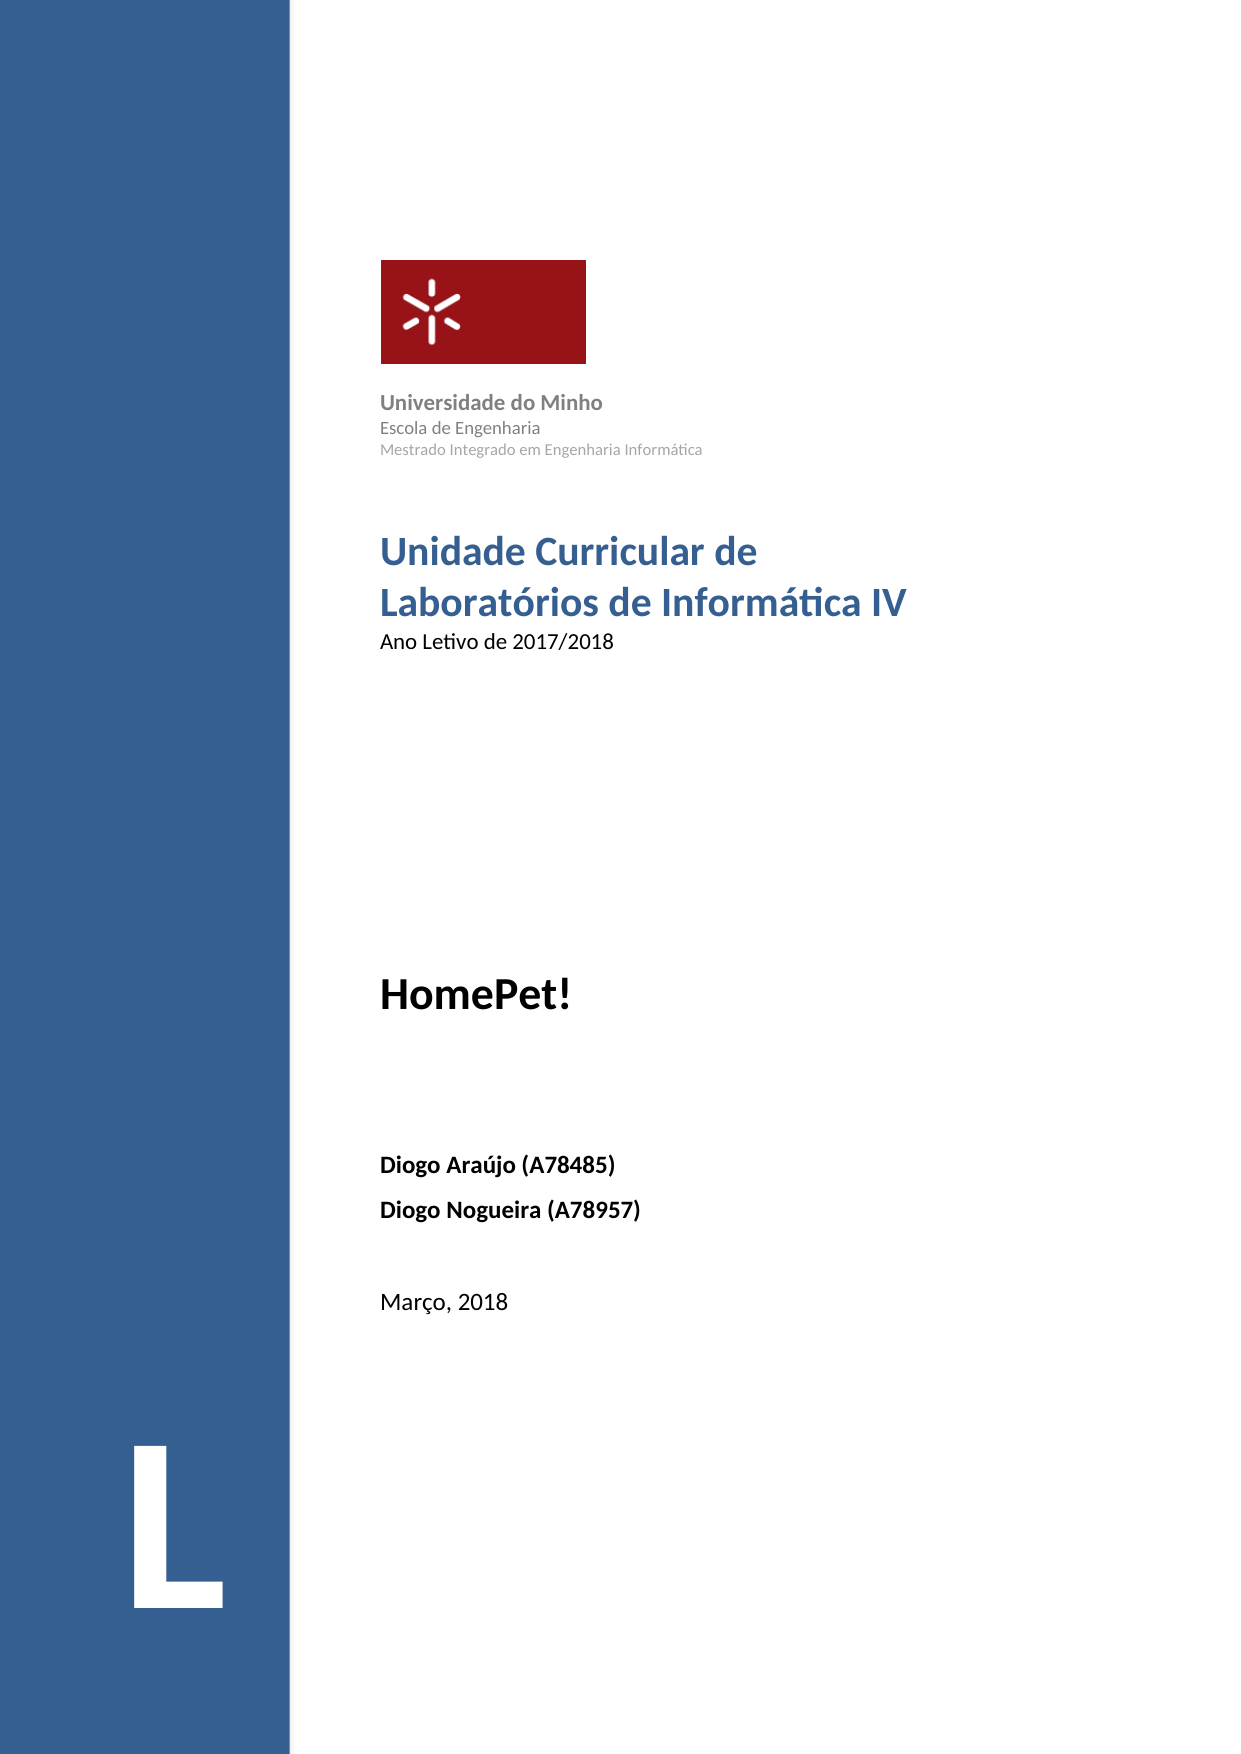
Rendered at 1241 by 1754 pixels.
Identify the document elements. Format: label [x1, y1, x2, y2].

picture [380, 260, 586, 364]
